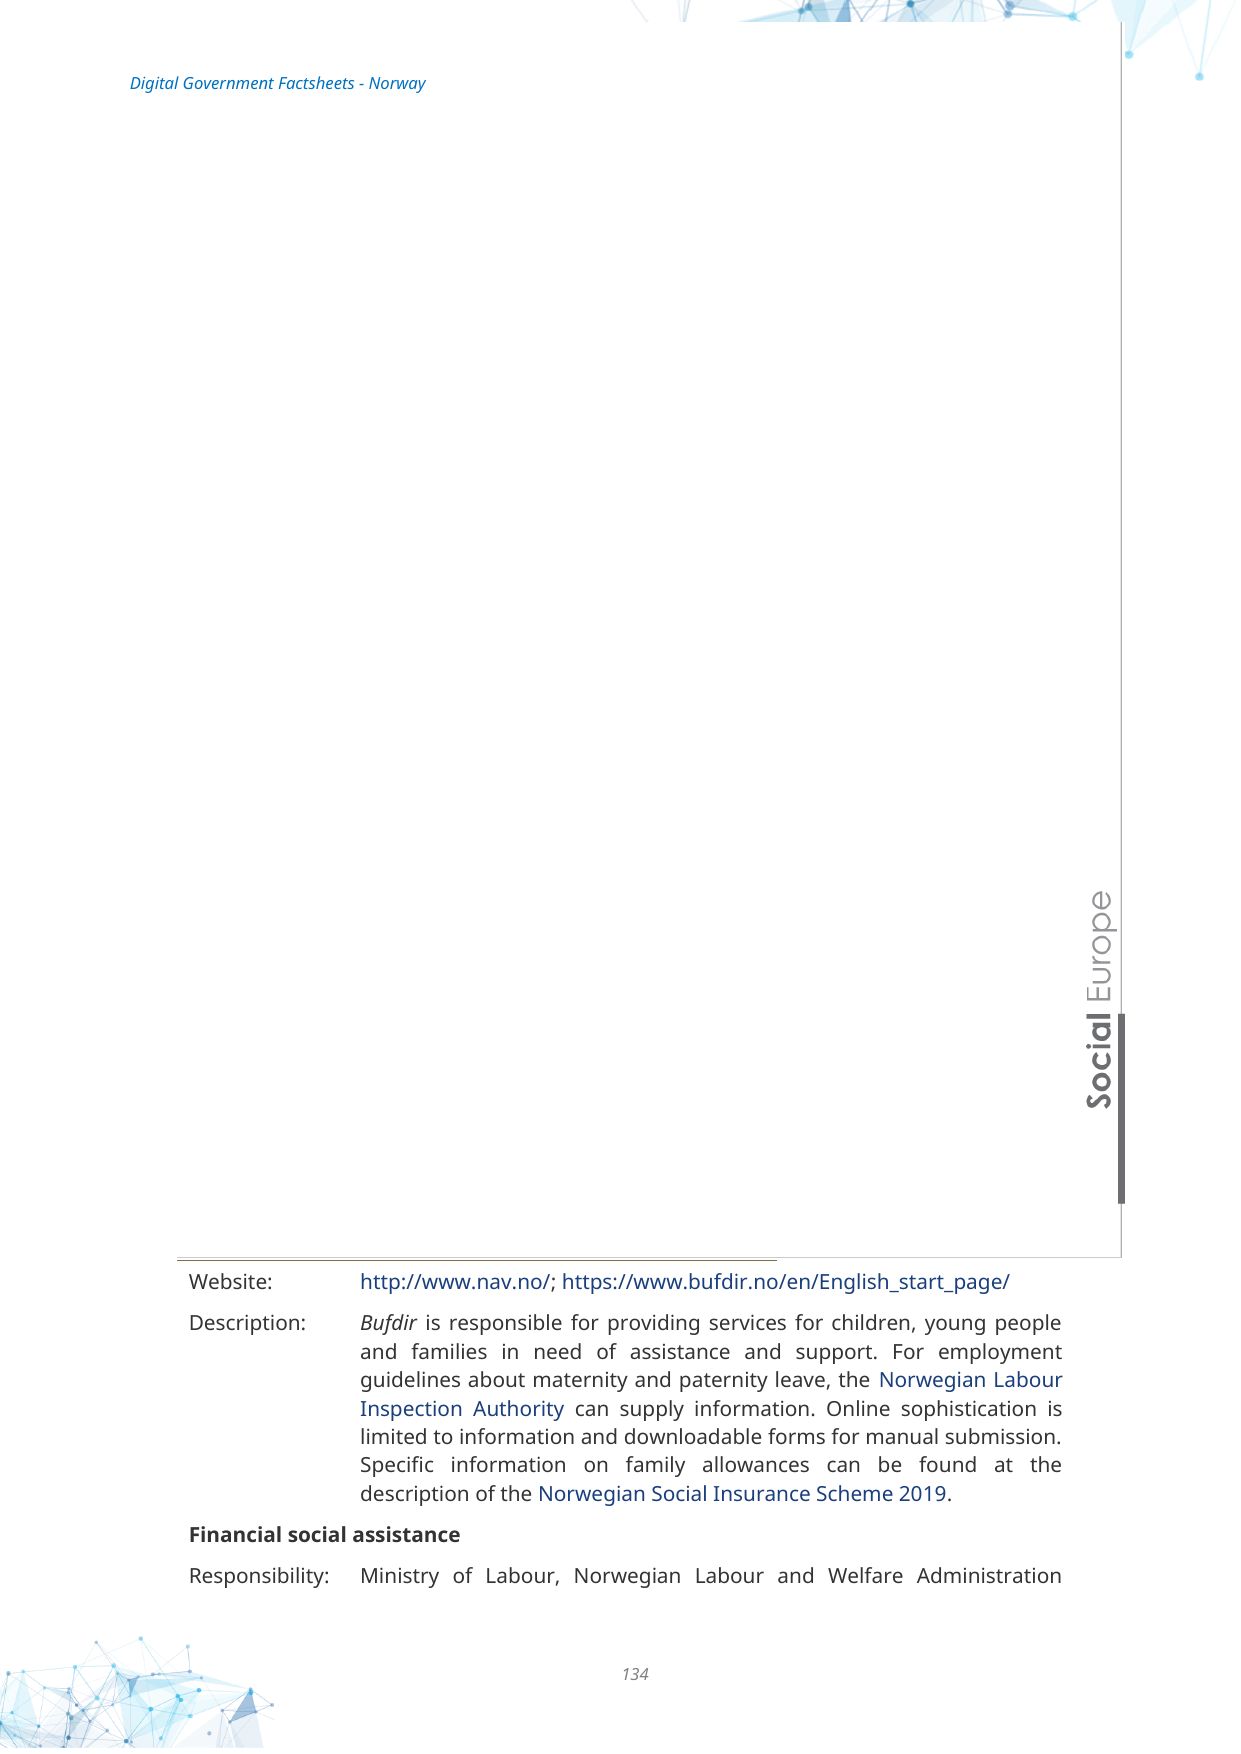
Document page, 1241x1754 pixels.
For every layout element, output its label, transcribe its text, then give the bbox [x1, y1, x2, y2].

table_cell Description: [177, 1302, 349, 1514]
table_cell http://www.nav.no/; https://www.bufdir.no/en/English_start_page/ [349, 1261, 1074, 1302]
table_cell Financial social assistance [177, 1514, 1074, 1555]
table_cell Website: [177, 1261, 349, 1302]
table_cell Responsibility: [177, 1555, 349, 1596]
picture [177, 22, 1125, 1258]
table_cell Ministry of Labour, Norwegian Labour and Welfare Administration (NAV) and municipalities [349, 1555, 1074, 1596]
table_cell Bufdir is responsible for providing services for children, young people and families in need of assistance and support. For employment guidelines about maternity and paternity leave, the Norwegian Labour Inspection Authority can supply information. Online sophistication is limited to information and downloadable forms for manual submission. Specific information on family allowances can be found at the description of the Norwegian Social Insurance Scheme 2019. [349, 1302, 1074, 1514]
